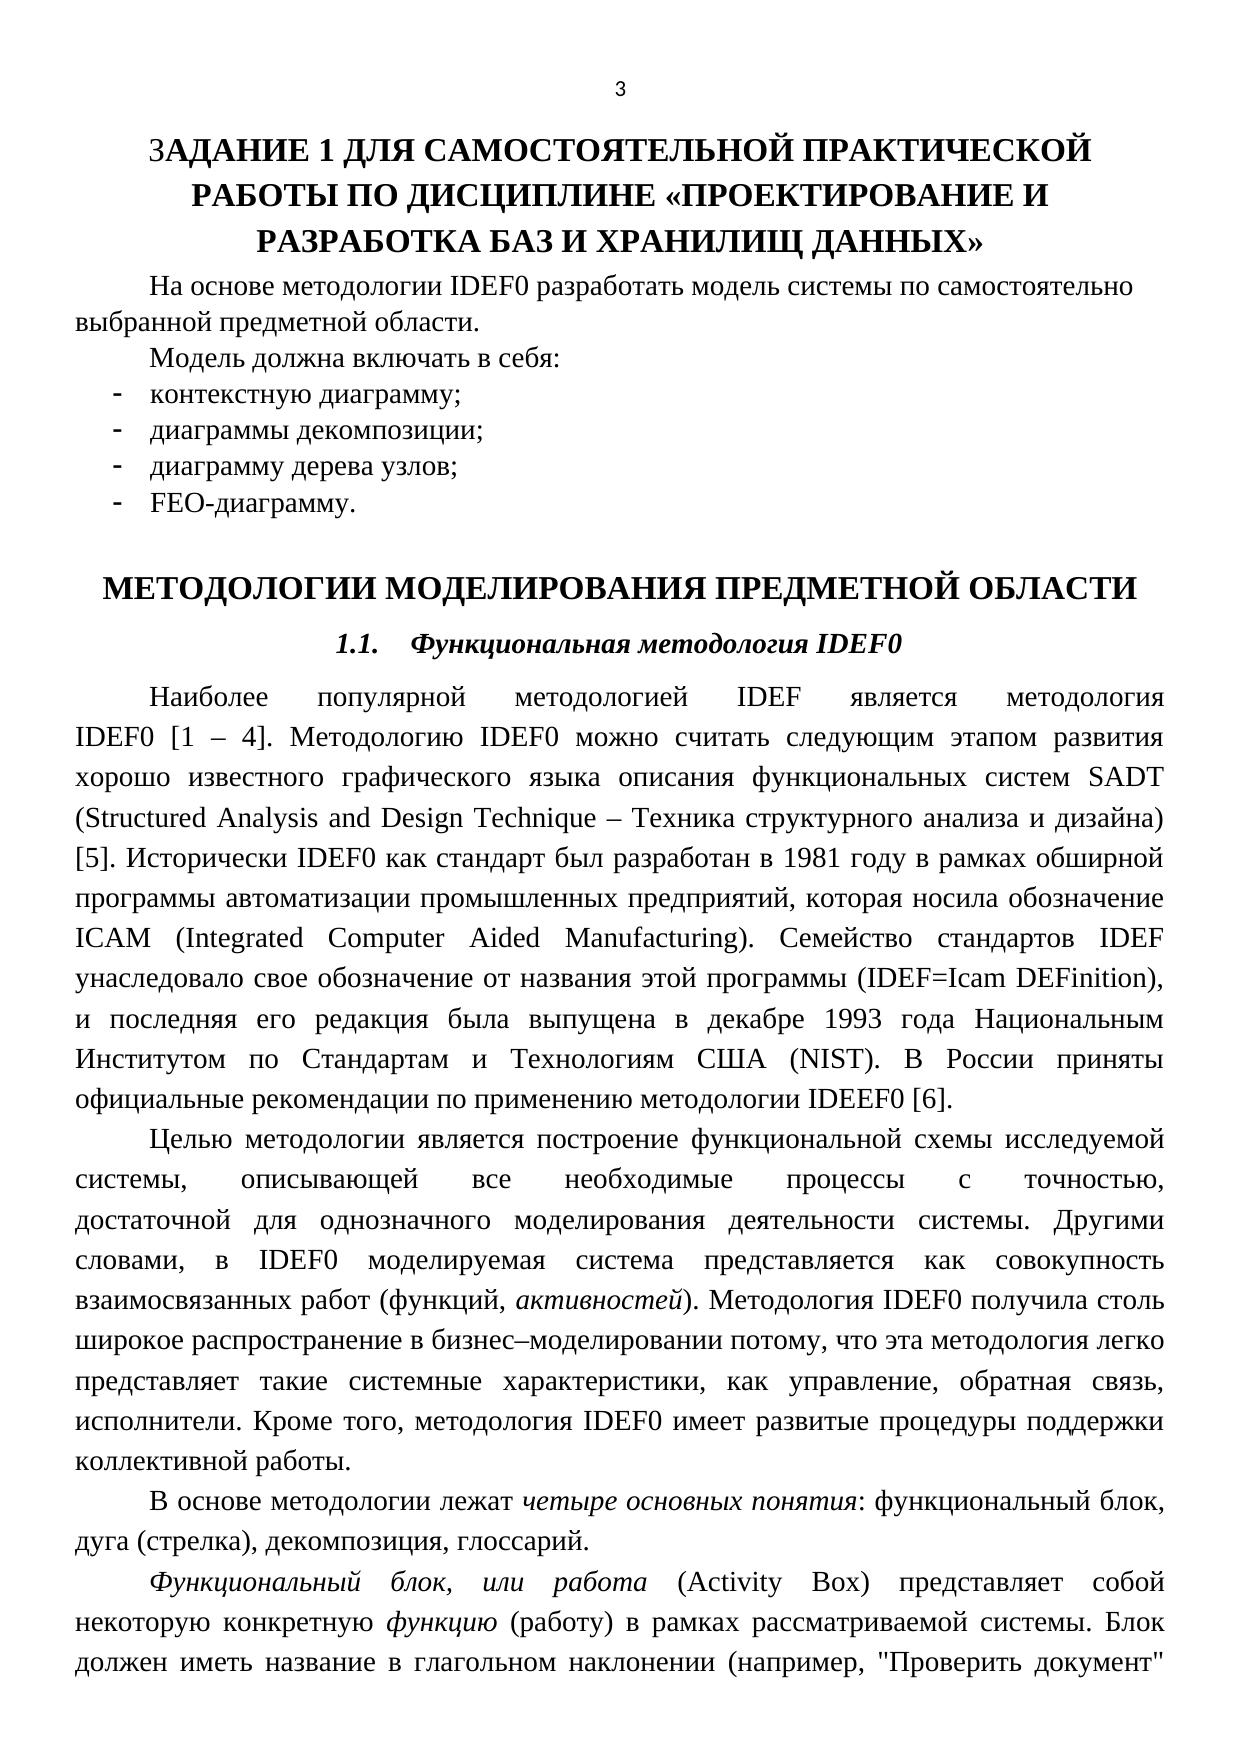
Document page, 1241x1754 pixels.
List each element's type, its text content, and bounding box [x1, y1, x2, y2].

list диаграммы декомпозиции; [112, 412, 1165, 446]
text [75, 1564, 1165, 1678]
list контекстную диаграмму; [112, 376, 1165, 410]
list FEO-диаграмму. [112, 485, 1165, 518]
list Функциональная методология IDEF0 [75, 626, 1165, 660]
list диаграмму дерева узлов; [112, 448, 1165, 482]
text На основе методологии IDEF0 разработать модель системы по самостоятельно выбранной предметной области. [75, 268, 1165, 337]
text Наиболее популярной методологией IDEF является методология IDEF0 [1 – 4]. Методологию IDEF0 можно считать следующим этапом развития хорошо известного графического языка описания функциональных систем SADT (Structured Analysis and Design Technique – Техника структурного анализа и дизайна) [5]. Исторически IDEF0 как стандарт был разработан в 1981 году в рамках обширной программы автоматизации промышленных предприятий, которая носила обозначение ICAM (Integrated Computer Aided Manufacturing). Семейство стандартов IDEF унаследовало свое обозначение от названия этой программы (IDEF=Icam DEFinition), и последняя его редакция была выпущена в декабре 1993 года Национальным Институтом по Стандартам и Технологиям США (NIST). В России приняты официальные рекомендации по применению методологии IDEEF0 [6]. [75, 679, 1165, 1115]
text В основе методологии лежат четыре основных понятия: функциональный блок, дуга (стрелка), декомпозиция, глоссарий. [75, 1483, 1165, 1557]
text МЕТОДОЛОГИИ МОДЕЛИРОВАНИЯ ПРЕДМЕТНОЙ ОБЛАСТИ [75, 568, 1165, 606]
text ЗАДАНИЕ 1 ДЛЯ САМОСТОЯТЕЛЬНОЙ ПРАКТИЧЕСКОЙ РАБОТЫ ПО ДИСЦИПЛИНЕ «ПРОЕКТИРОВАНИЕ И РАЗРАБОТКА БАЗ И ХРАНИЛИЩ ДАННЫХ» [75, 130, 1165, 260]
text Модель должна включать в себя: [75, 340, 1165, 373]
text Целью методологии является построение функциональной схемы исследуемой системы, описывающей все необходимые процессы с точностью, достаточной для однозначного моделирования деятельности системы. Другими словами, в IDEF0 моделируемая система представляется как совокупность взаимосвязанных работ (функций, активностей). Методология IDEF0 получила столь широкое распространение в бизнес–моделировании потому, что эта методология легко представляет такие системные характеристики, как управление, обратная связь, исполнители. Кроме того, методология IDEF0 имеет развитые процедуры поддержки коллективной работы. [75, 1121, 1165, 1477]
